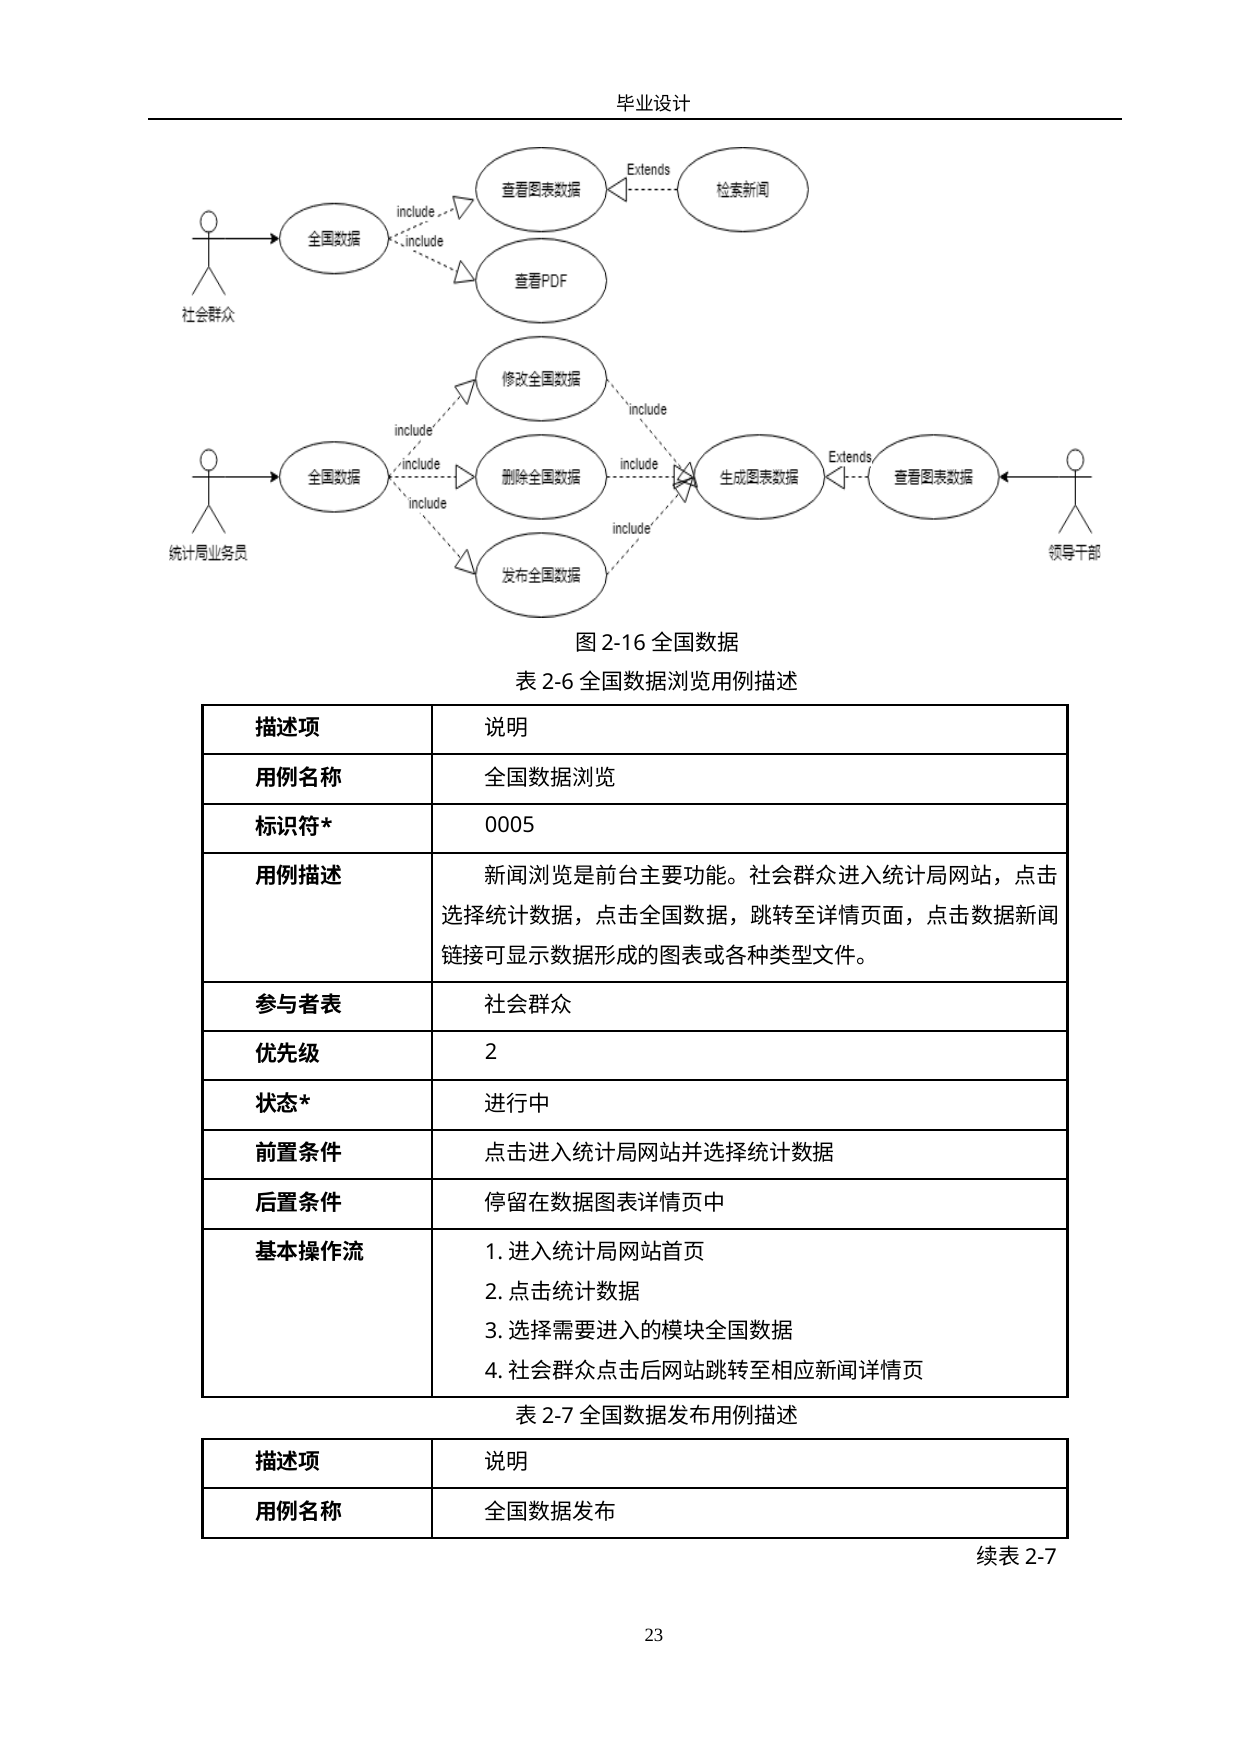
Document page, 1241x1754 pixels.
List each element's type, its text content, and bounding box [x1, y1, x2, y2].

table_cell 1. 进入统计局网站首页 2. 点击统计数据 3. 选择需要进入的模块全国数据 4. 社会群众点击后网站跳转至相应新闻详情页 [433, 1230, 1066, 1396]
table_header 描述项 [204, 706, 431, 753]
table_cell 点击进入统计局网站并选择统计数据 [433, 1131, 1066, 1178]
table_cell 参与者表 [204, 983, 431, 1030]
table_cell 优先级 [204, 1032, 431, 1079]
table_cell 进行中 [433, 1081, 1066, 1129]
table_header 说明 [433, 706, 1066, 753]
table_cell 0005 [433, 805, 1066, 852]
table_cell 用例描述 [204, 854, 431, 981]
table_cell 后置条件 [204, 1180, 431, 1228]
table_cell 全国数据发布 [433, 1489, 1066, 1537]
text 表2-7 全国数据发布用例描述 [148, 1398, 1122, 1430]
table_cell 基本操作流 [204, 1230, 431, 1396]
table_cell 状态* [204, 1081, 431, 1129]
table_cell 前置条件 [204, 1131, 431, 1178]
table_cell 标识符* [204, 805, 431, 852]
text 表2-6 全国数据浏览用例描述 [148, 664, 1122, 696]
table_cell 社会群众 [433, 983, 1066, 1030]
text 续表2-7 [148, 1539, 1056, 1571]
table_cell 用例名称 [204, 1489, 431, 1537]
table_cell 新闻浏览是前台主要功能。社会群众进入统计局网站，点击选择统计数据，点击全国数据，跳转至详情页面，点击数据新闻链接可显示数据形成的图表或各种类型文件。 [433, 854, 1066, 981]
table_cell 用例名称 [204, 755, 431, 803]
table_header 描述项 [204, 1440, 431, 1487]
text 图2-16 全国数据 [148, 624, 1122, 656]
table_cell 停留在数据图表详情页中 [433, 1180, 1066, 1228]
picture [169, 147, 1101, 618]
table_header 说明 [433, 1440, 1066, 1487]
table_cell 全国数据浏览 [433, 755, 1066, 803]
table_cell 2 [433, 1032, 1066, 1079]
